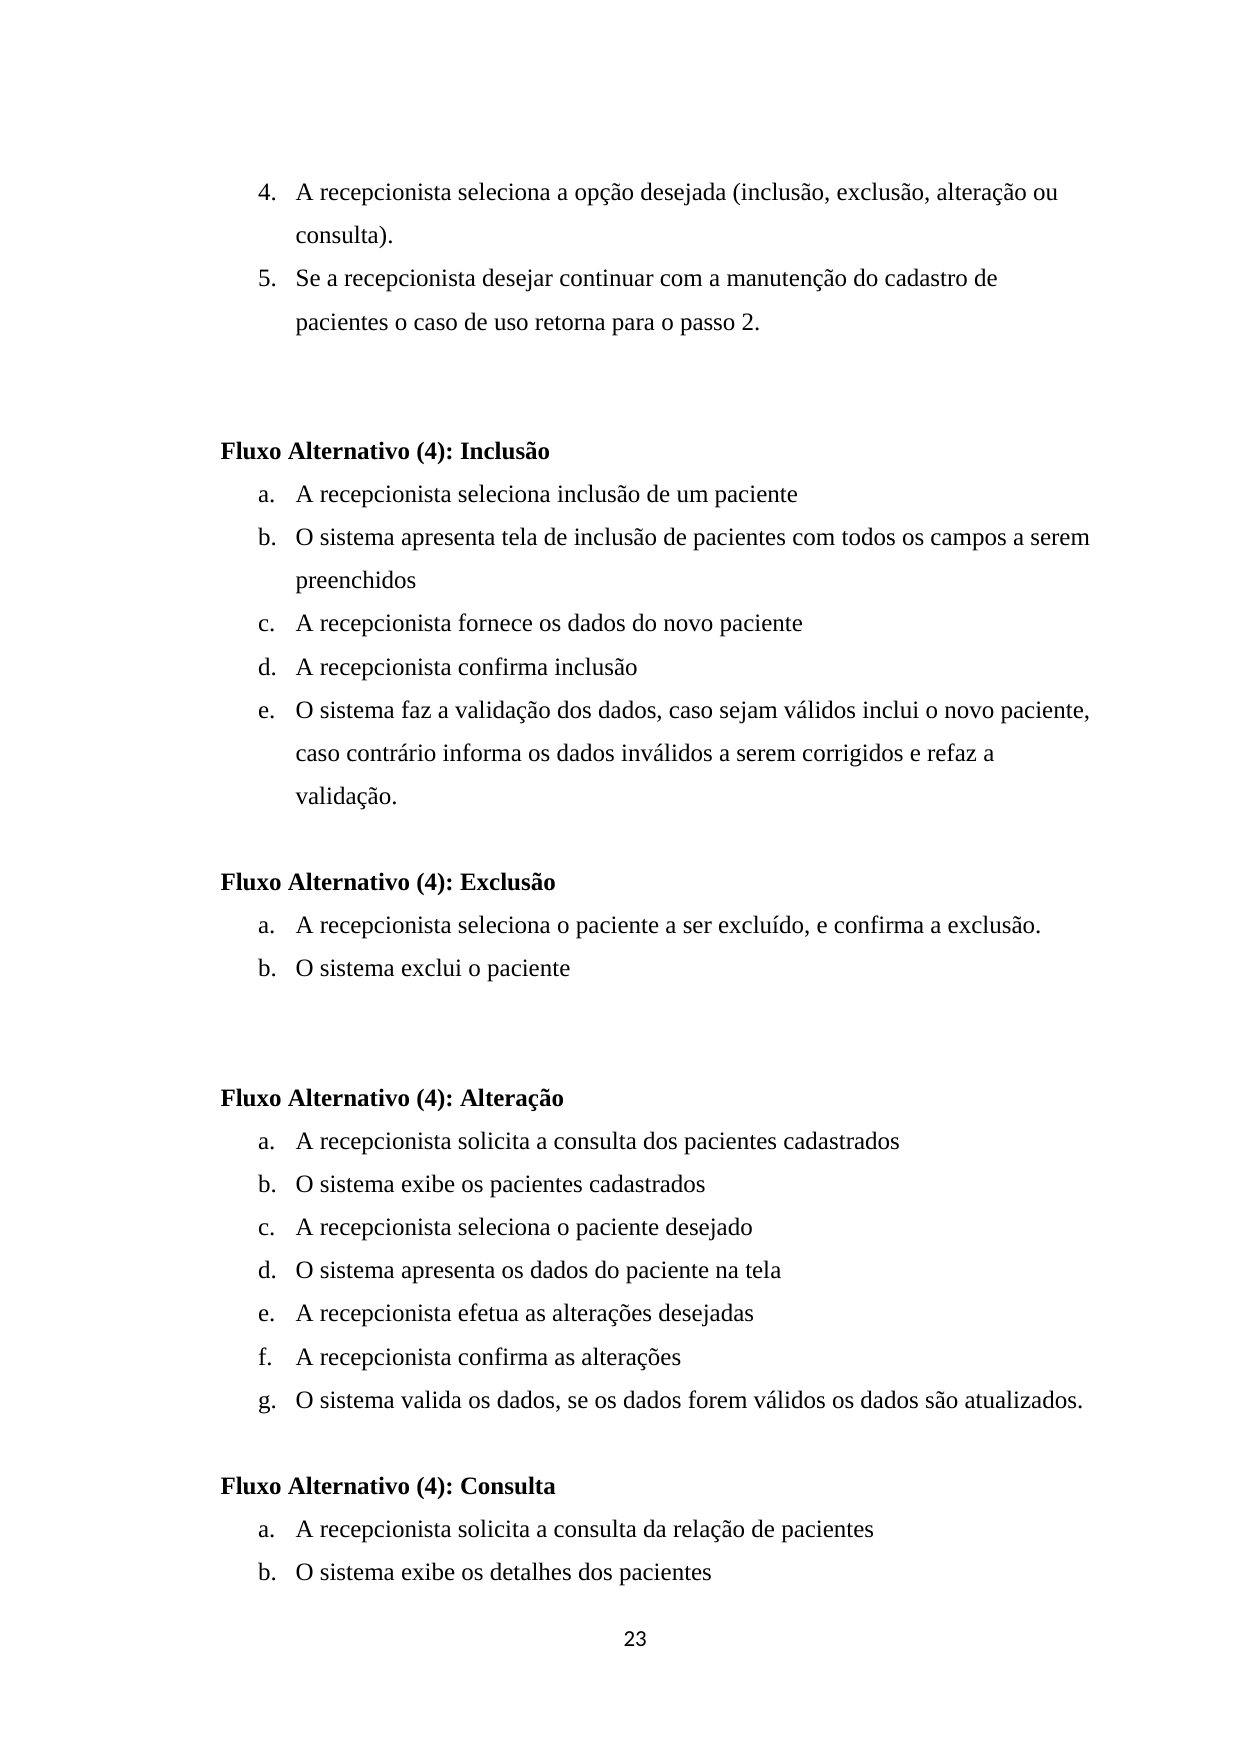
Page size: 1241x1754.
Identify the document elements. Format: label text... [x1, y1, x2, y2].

list A recepcionista seleciona o paciente desejado [258, 1212, 1092, 1241]
list O sistema exibe os detalhes dos pacientes [258, 1557, 1092, 1586]
list O sistema faz a validação dos dados, caso sejam válidos inclui o novo paciente, caso contrário informa os dados inválidos a serem corrigidos e refaz a validação. [258, 695, 1092, 810]
list Se a recepcionista desejar continuar com a manutenção do cadastro de pacientes o caso de uso retorna para o passo 2. [258, 263, 1092, 335]
text Fluxo Alternativo (4): Alteração [220, 1083, 1092, 1112]
list O sistema exclui o paciente [258, 953, 1092, 982]
list A recepcionista seleciona o paciente a ser excluído, e confirma a exclusão. [258, 910, 1092, 939]
list A recepcionista efetua as alterações desejadas [258, 1298, 1092, 1327]
list A recepcionista seleciona a opção desejada (inclusão, exclusão, alteração ou consulta). [258, 177, 1092, 249]
list A recepcionista solicita a consulta da relação de pacientes [258, 1514, 1092, 1543]
list A recepcionista fornece os dados do novo paciente [258, 608, 1092, 637]
list O sistema valida os dados, se os dados forem válidos os dados são atualizados. [258, 1385, 1092, 1413]
list O sistema apresenta tela de inclusão de pacientes com todos os campos a serem preenchidos [258, 522, 1092, 594]
text Fluxo Alternativo (4): Inclusão [220, 436, 1092, 465]
list A recepcionista solicita a consulta dos pacientes cadastrados [258, 1126, 1092, 1155]
list O sistema apresenta os dados do paciente na tela [258, 1255, 1092, 1284]
list A recepcionista seleciona inclusão de um paciente [258, 479, 1092, 508]
text Fluxo Alternativo (4): Exclusão [220, 867, 1092, 896]
text Fluxo Alternativo (4): Consulta [220, 1471, 1092, 1500]
list O sistema exibe os pacientes cadastrados [258, 1169, 1092, 1198]
list A recepcionista confirma inclusão [258, 652, 1092, 680]
list A recepcionista confirma as alterações [258, 1342, 1092, 1370]
